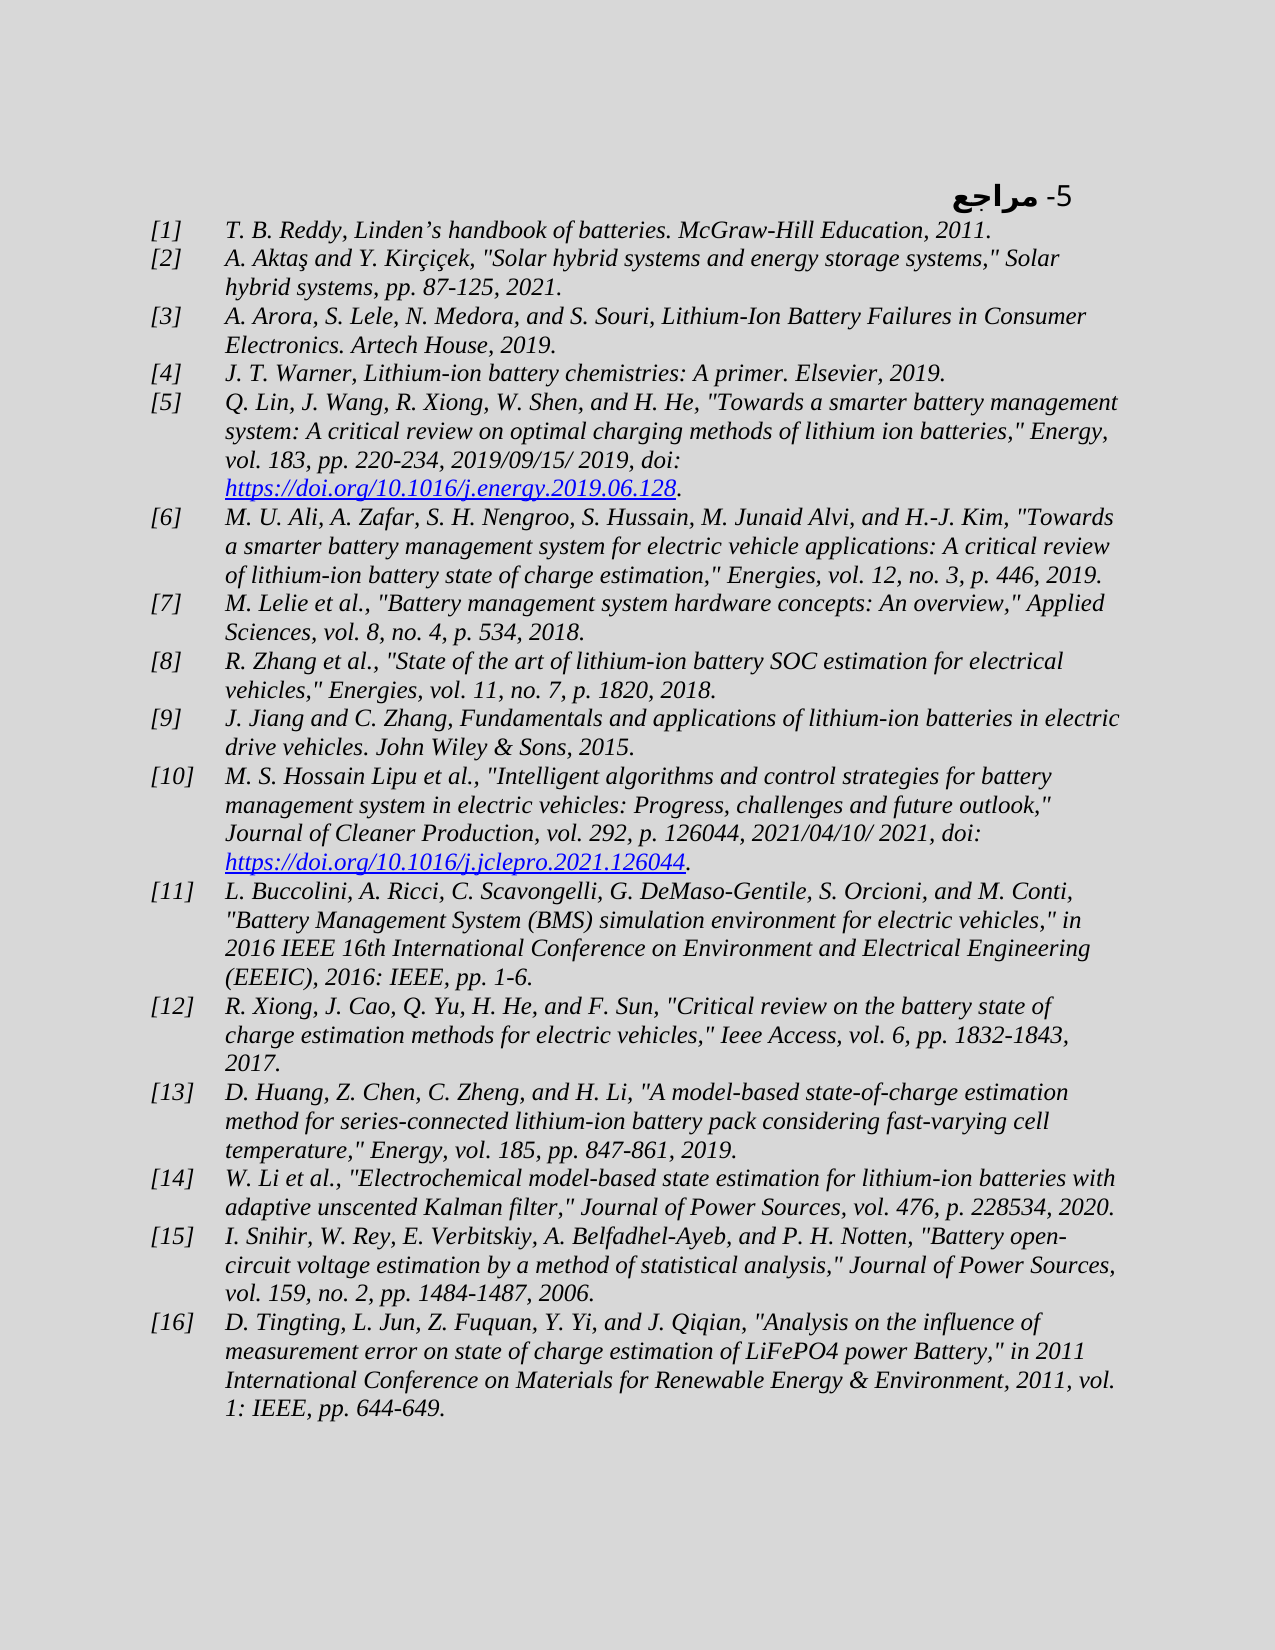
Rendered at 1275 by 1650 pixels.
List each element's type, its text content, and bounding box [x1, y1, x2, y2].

text [14] W. Li et al., "Electrochemical model-based state estimation for lithium-ion batteries with adaptive unscented Kalman filter," Journal of Power Sources, vol. 476, p. 228534, 2020. [150, 1163, 1125, 1221]
text [5] Q. Lin, J. Wang, R. Xiong, W. Shen, and H. He, "Towards a smarter battery management system: A critical review on optimal charging methods of lithium ion batteries," Energy, vol. 183, pp. 220-234, 2019/09/15/ 2019, doi: https://doi.org/10.1016/j.energy.2019.06.128. [150, 387, 1125, 502]
text [9] J. Jiang and C. Zhang, Fundamentals and applications of lithium-ion batteries in electric drive vehicles. John Wiley & Sons, 2015. [150, 703, 1125, 761]
text [12] R. Xiong, J. Cao, Q. Yu, H. He, and F. Sun, "Critical review on the battery state of charge estimation methods for electric vehicles," Ieee Access, vol. 6, pp. 1832-1843, 2017. [150, 991, 1125, 1077]
text [4] J. T. Warner, Lithium-ion battery chemistries: A primer. Elsevier, 2019. [150, 358, 1125, 387]
text [2] A. Aktaş and Y. Kirçiçek, "Solar hybrid systems and energy storage systems," Solar hybrid systems, pp. 87-125, 2021. [150, 243, 1125, 301]
text [3] A. Arora, S. Lele, N. Medora, and S. Souri, Lithium-Ion Battery Failures in Consumer Electronics. Artech House, 2019. [150, 301, 1125, 358]
text [7] M. Lelie et al., "Battery management system hardware concepts: An overview," Applied Sciences, vol. 8, no. 4, p. 534, 2018. [150, 588, 1125, 646]
text [8] R. Zhang et al., "State of the art of lithium-ion battery SOC estimation for electrical vehicles," Energies, vol. 11, no. 7, p. 1820, 2018. [150, 646, 1125, 703]
text [13] D. Huang, Z. Chen, C. Zheng, and H. Li, "A model-based state-of-charge estimation method for series-connected lithium-ion battery pack considering fast-varying cell temperature," Energy, vol. 185, pp. 847-861, 2019. [150, 1077, 1125, 1163]
text [6] M. U. Ali, A. Zafar, S. H. Nengroo, S. Hussain, M. Junaid Alvi, and H.-J. Kim, "Towards a smarter battery management system for electric vehicle applications: A critical review of lithium-ion battery state of charge estimation," Energies, vol. 12, no. 3, p. 446, 2019. [150, 502, 1125, 588]
text [1] T. B. Reddy, Linden’s handbook of batteries. McGraw-Hill Education, 2011. [150, 215, 1125, 243]
text [10] M. S. Hossain Lipu et al., "Intelligent algorithms and control strategies for battery management system in electric vehicles: Progress, challenges and future outlook," Journal of Cleaner Production, vol. 292, p. 126044, 2021/04/10/ 2021, doi: https://doi.org/10.1016/j.jclepro.2021.126044. [150, 761, 1125, 876]
text [16] D. Tingting, L. Jun, Z. Fuquan, Y. Yi, and J. Qiqian, "Analysis on the influence of measurement error on state of charge estimation of LiFePO4 power Battery," in 2011 International Conference on Materials for Renewable Energy & Environment, 2011, vol. 1: IEEE, pp. 644-649. [150, 1307, 1125, 1422]
text [11] L. Buccolini, A. Ricci, C. Scavongelli, G. DeMaso-Gentile, S. Orcioni, and M. Conti, "Battery Management System (BMS) simulation environment for electric vehicles," in 2016 IEEE 16th International Conference on Environment and Electrical Engineering (EEEIC), 2016: IEEE, pp. 1-6. [150, 876, 1125, 991]
text مراجع [150, 175, 1095, 215]
text [15] I. Snihir, W. Rey, E. Verbitskiy, A. Belfadhel-Ayeb, and P. H. Notten, "Battery open-circuit voltage estimation by a method of statistical analysis," Journal of Power Sources, vol. 159, no. 2, pp. 1484-1487, 2006. [150, 1221, 1125, 1307]
